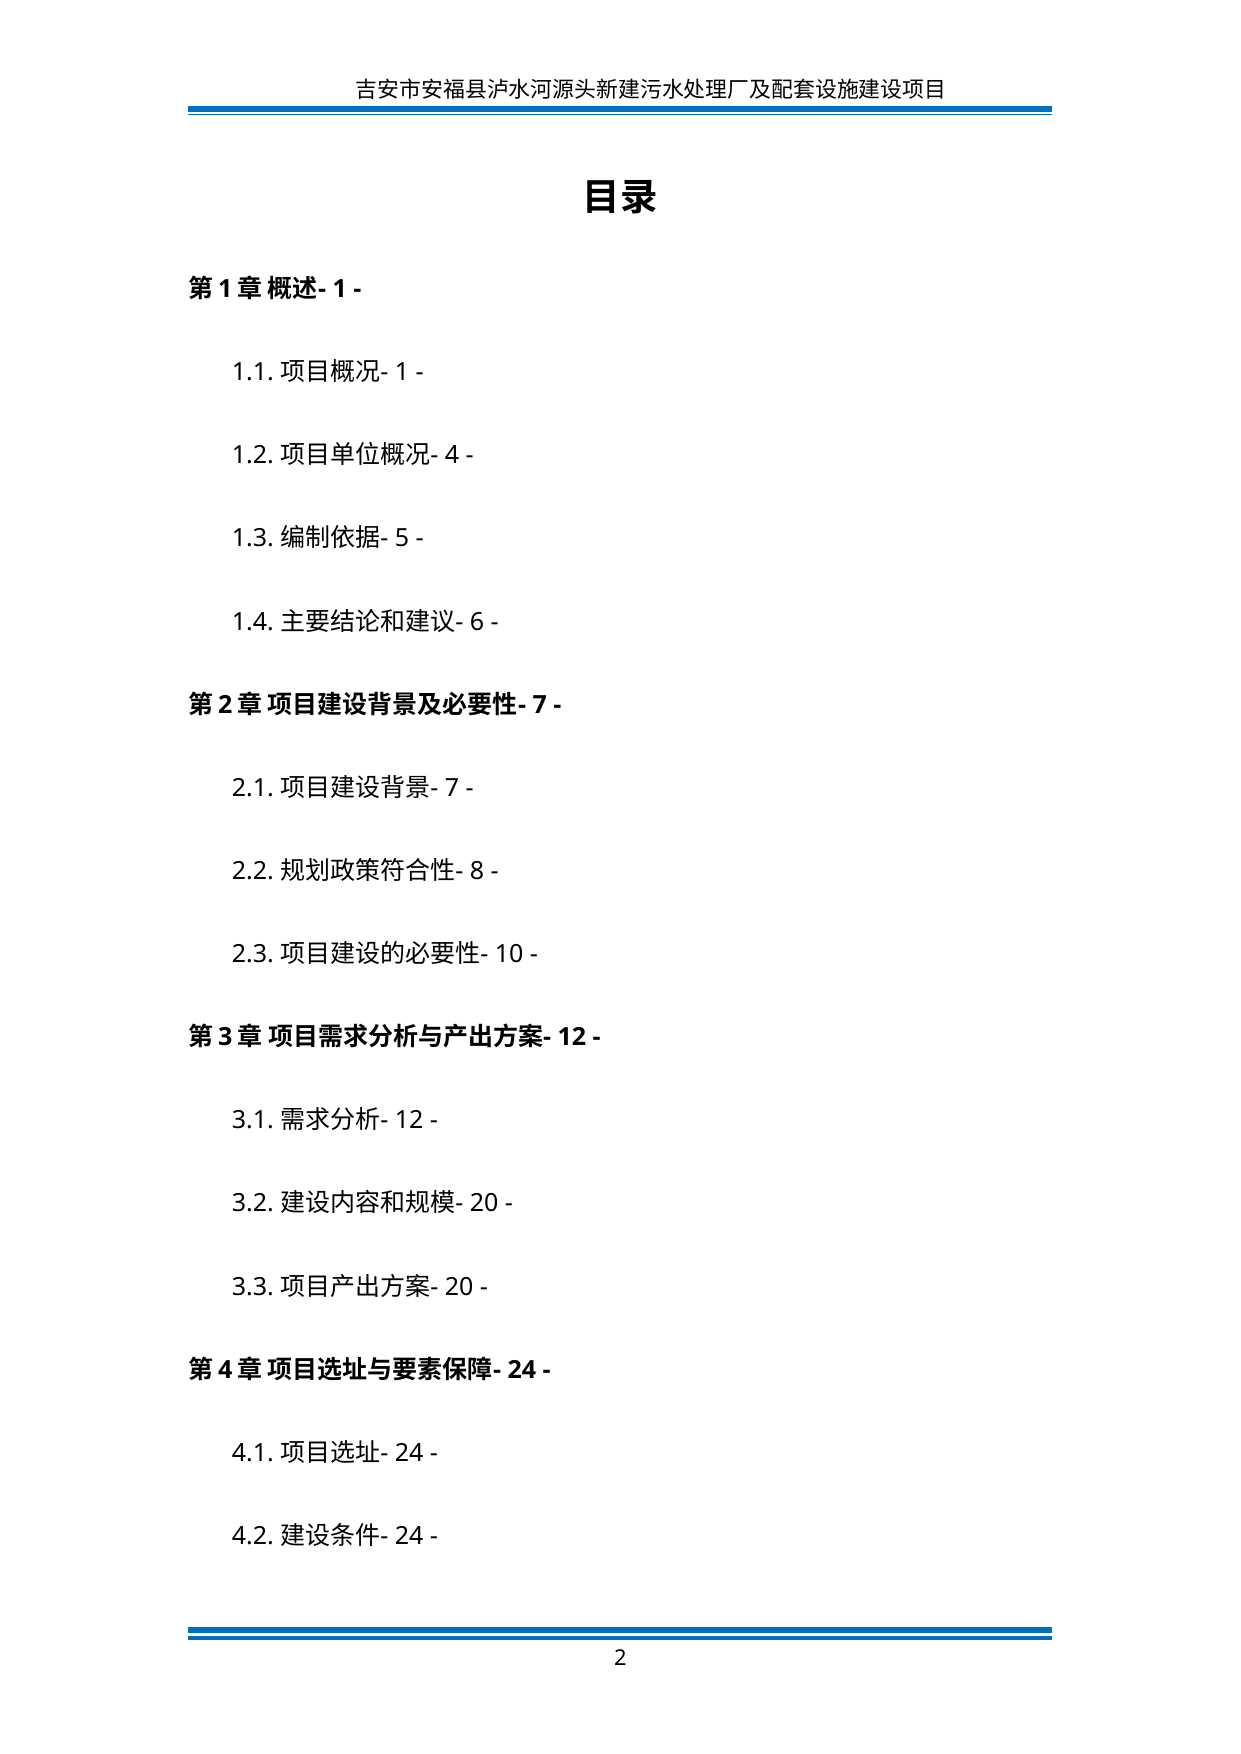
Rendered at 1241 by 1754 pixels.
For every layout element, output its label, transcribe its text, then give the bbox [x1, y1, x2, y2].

text 第2章 项目建设背景及必要性- 7 - [188, 670, 1052, 735]
text 第3章 项目需求分析与产出方案- 12 - [188, 1002, 1052, 1067]
text 2.3. 项目建设的必要性- 10 - [232, 919, 1052, 984]
text 3.2. 建设内容和规模- 20 - [232, 1168, 1052, 1233]
text 1.1. 项目概况- 1 - [232, 337, 1052, 402]
text 2.1. 项目建设背景- 7 - [232, 753, 1052, 818]
text 1.2. 项目单位概况- 4 - [232, 420, 1052, 485]
text 第1章 概述- 1 - [188, 254, 1052, 319]
text 1.4. 主要结论和建议- 6 - [232, 587, 1052, 652]
text 3.1. 需求分析- 12 - [232, 1085, 1052, 1150]
text 3.3. 项目产出方案- 20 - [232, 1252, 1052, 1317]
text 2.2. 规划政策符合性- 8 - [232, 836, 1052, 901]
text 第4章 项目选址与要素保障- 24 - [188, 1335, 1052, 1400]
text 1.3. 编制依据- 5 - [232, 503, 1052, 568]
text 4.2. 建设条件- 24 - [232, 1501, 1052, 1566]
text 目录 [188, 162, 1052, 227]
text 4.1. 项目选址- 24 - [232, 1418, 1052, 1483]
